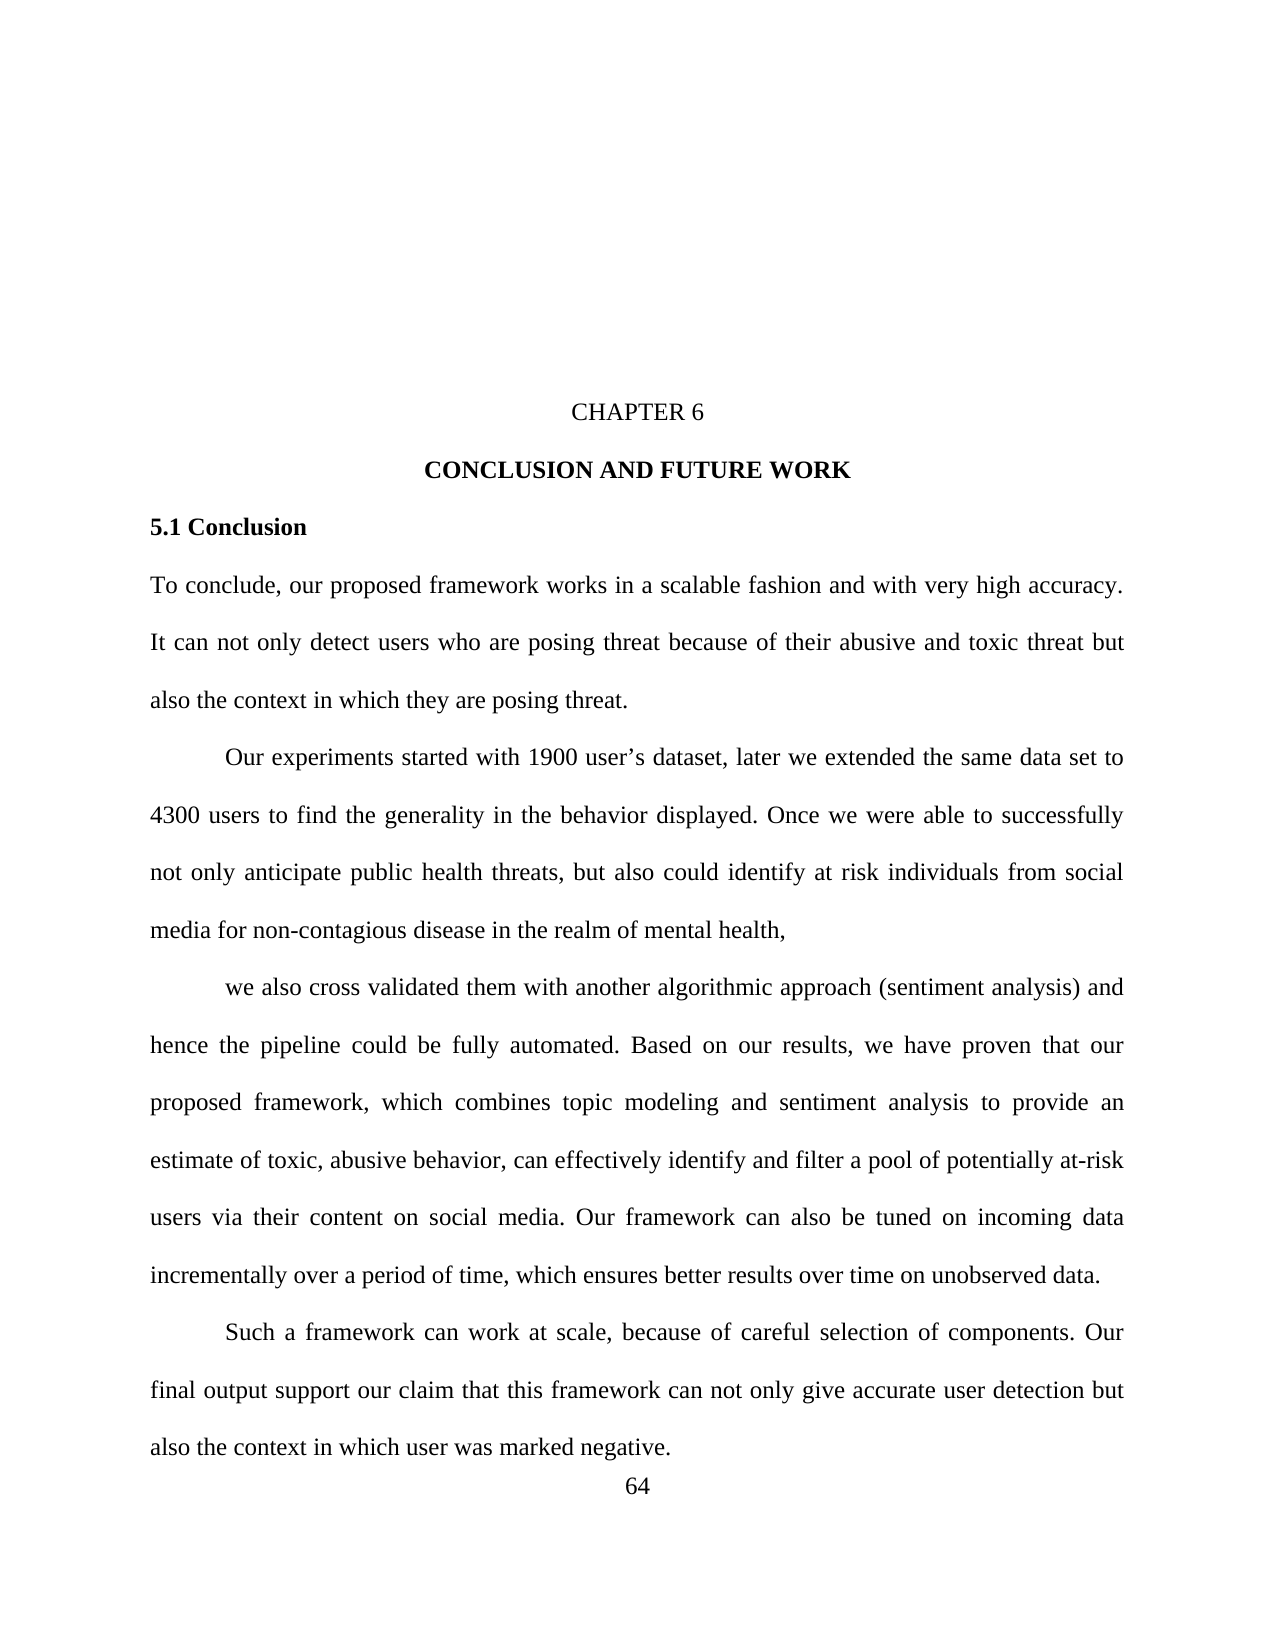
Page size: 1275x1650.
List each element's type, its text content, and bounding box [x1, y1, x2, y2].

text To conclude, our proposed framework works in a scalable fashion and with very high accuracy. It can not only detect users who are posing threat because of their abusive and toxic threat but also the context in which they are posing threat. [150, 570, 1125, 714]
text Such a framework can work at scale, because of careful selection of components. Our final output support our claim that this framework can not only give accurate user detection but also the context in which user was marked negative. [150, 1317, 1125, 1461]
text we also cross validated them with another algorithmic approach (sentiment analysis) and hence the pipeline could be fully automated. Based on our results, we have proven that our proposed framework, which combines topic modeling and sentiment analysis to provide an estimate of toxic, abusive behavior, can effectively identify and filter a pool of potentially at-risk users via their content on social media. Our framework can also be tuned on incoming data incrementally over a period of time, which ensures better results over time on unobserved data. [150, 972, 1125, 1289]
text Our experiments started with 1900 user’s dataset, later we extended the same data set to 4300 users to find the generality in the behavior displayed. Once we were able to successfully not only anticipate public health threats, but also could identify at risk individuals from social media for non-contagious disease in the realm of mental health, [150, 742, 1125, 944]
text CONCLUSION AND FUTURE WORK [150, 455, 1125, 484]
text 5.1 Conclusion [150, 512, 1125, 541]
text CHAPTER 6 [150, 397, 1125, 426]
